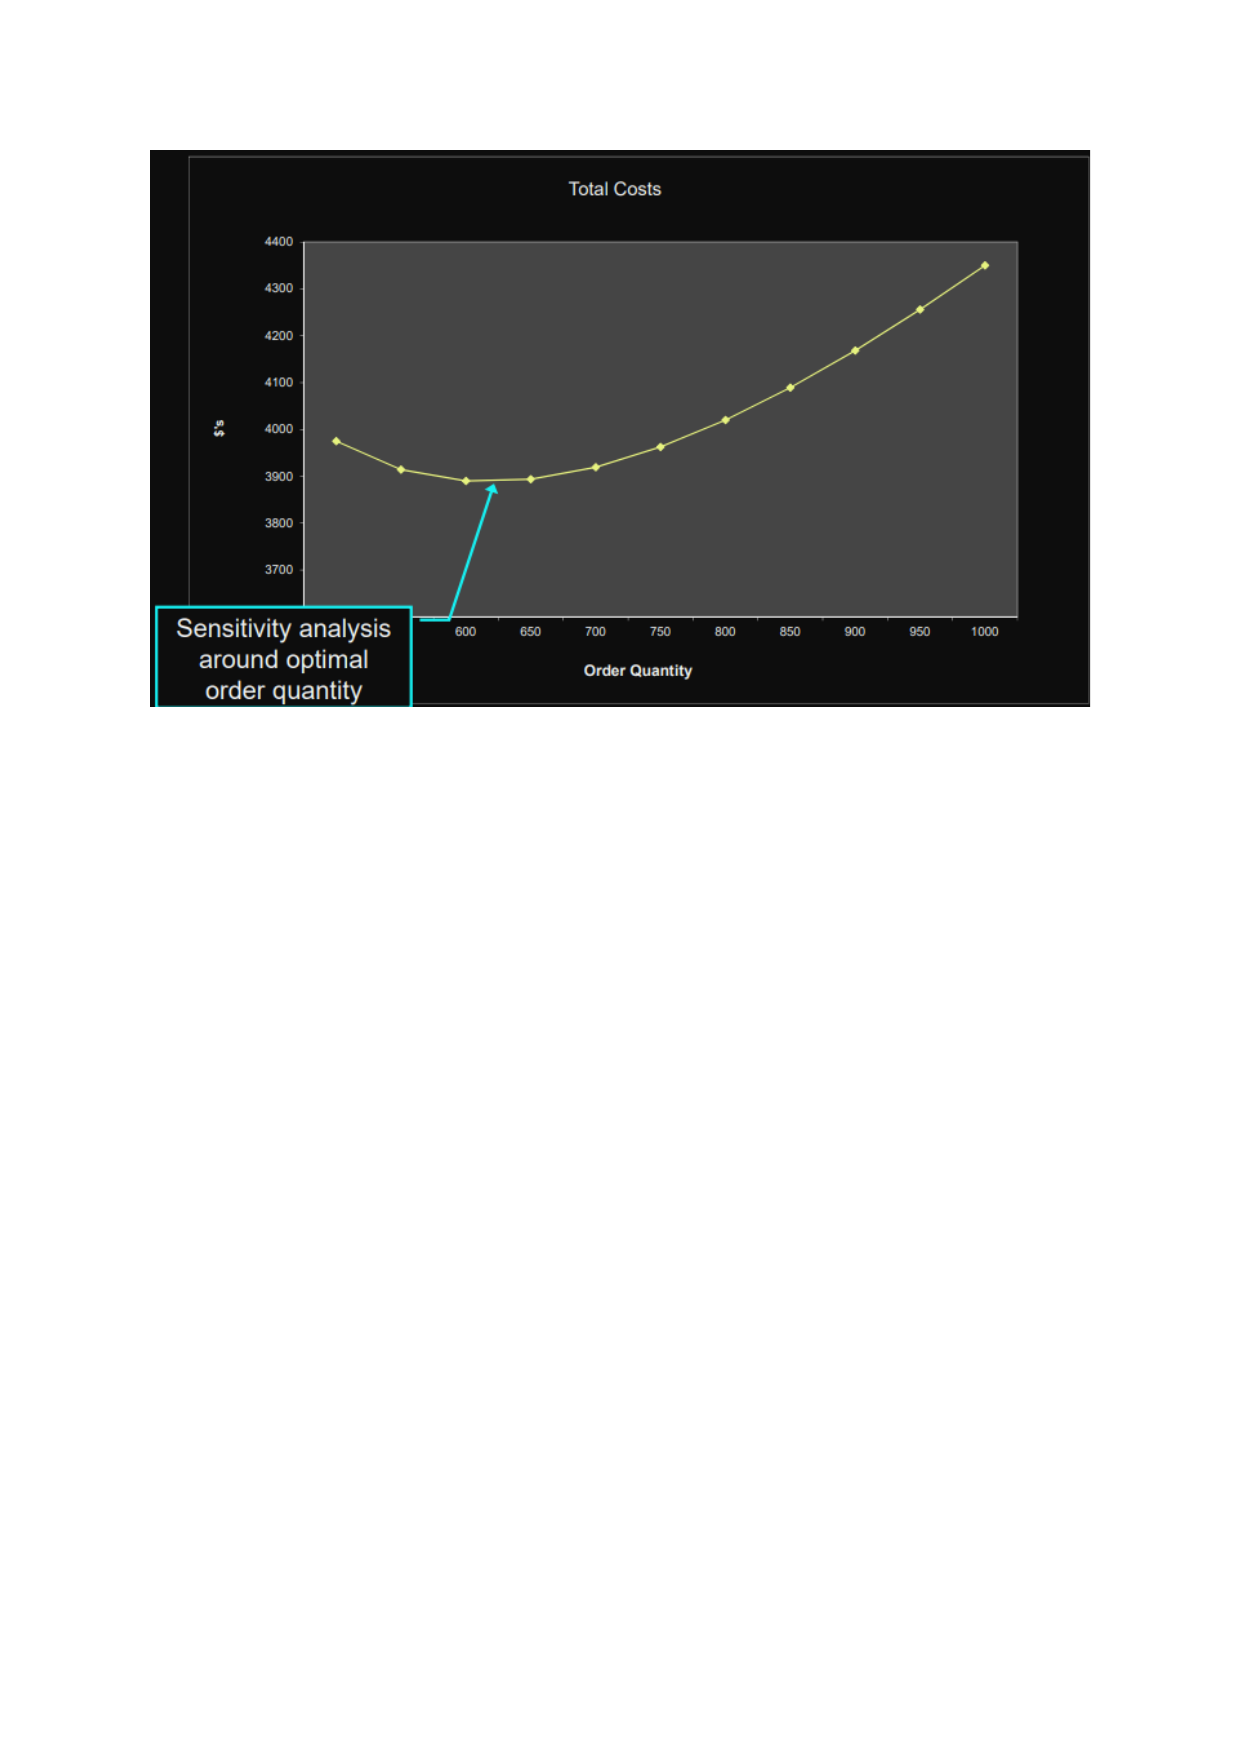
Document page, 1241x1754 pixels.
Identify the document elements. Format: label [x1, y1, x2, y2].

picture [150, 150, 1091, 707]
